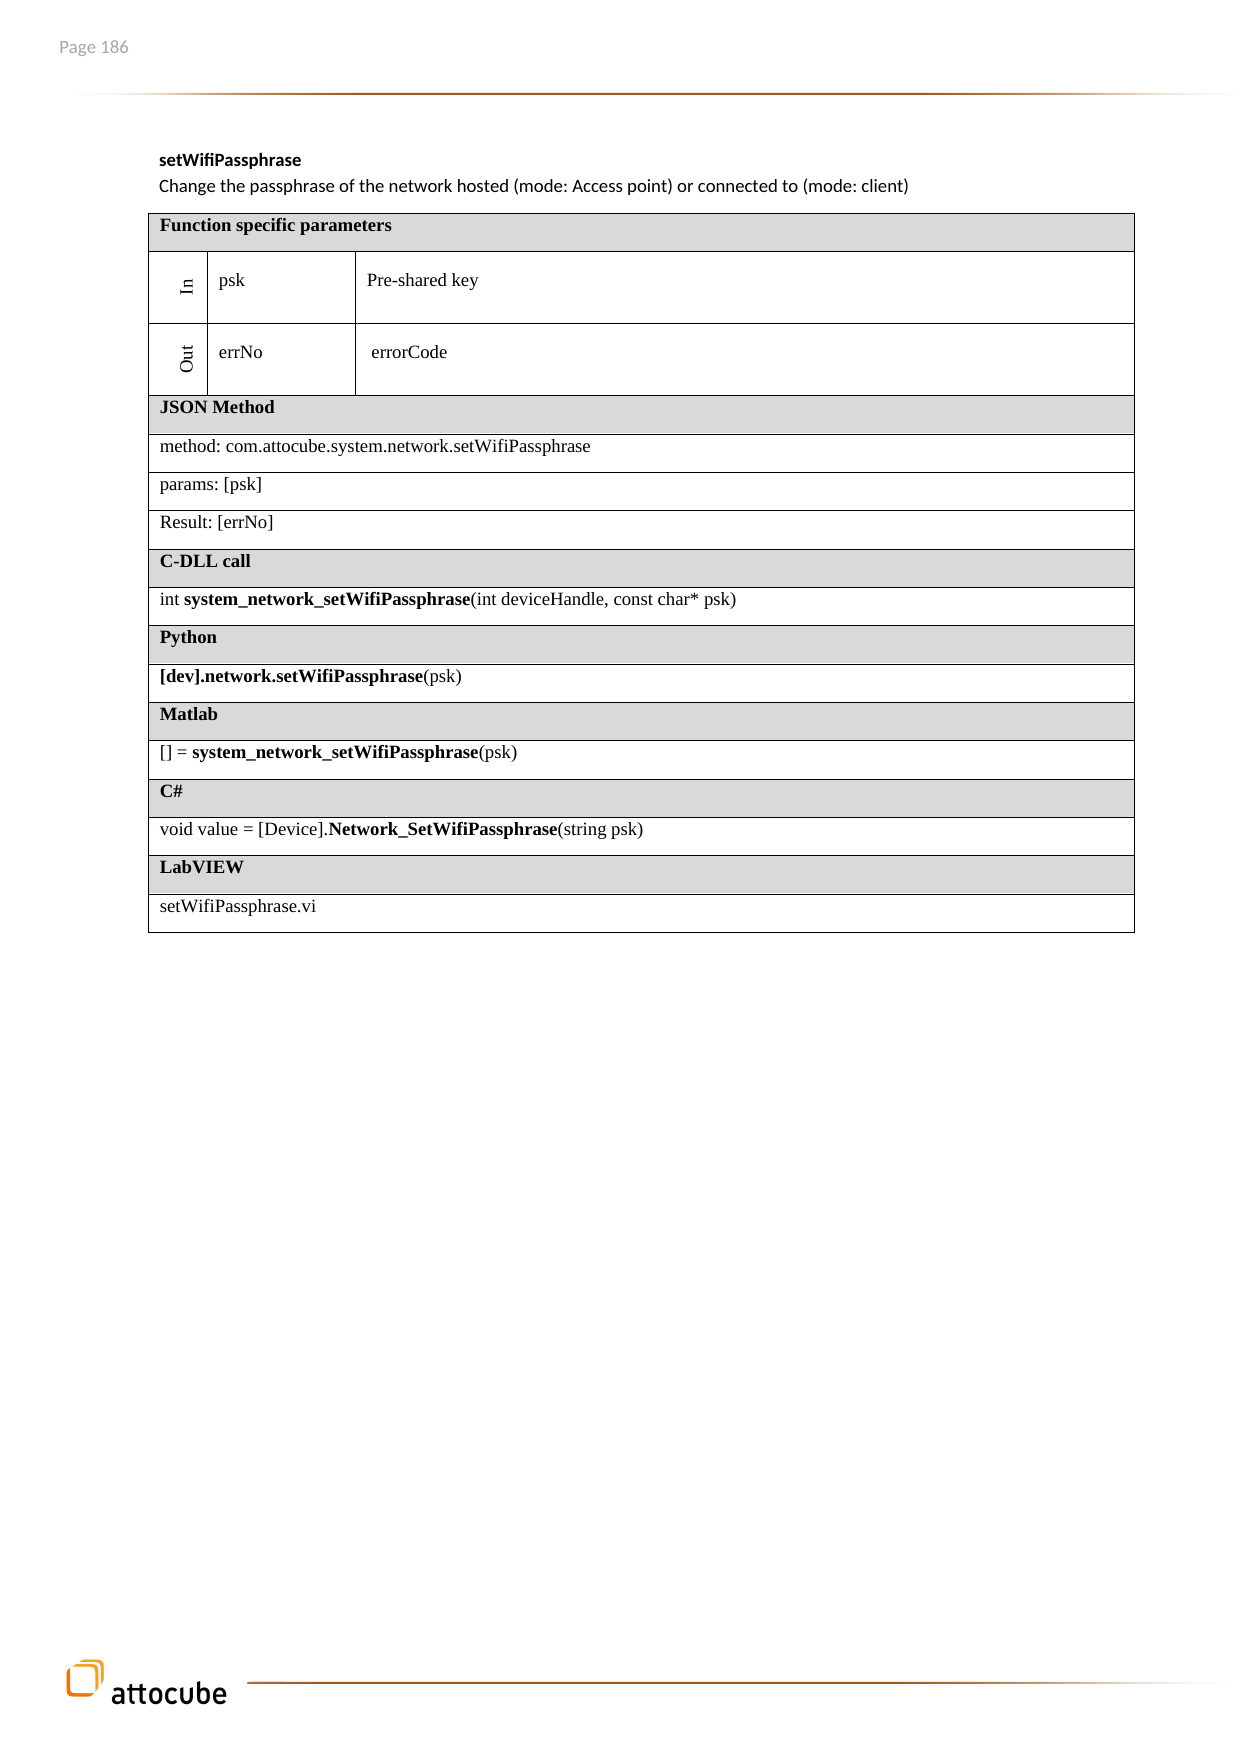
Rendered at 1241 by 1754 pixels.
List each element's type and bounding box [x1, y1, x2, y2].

picture [68, 82, 1241, 108]
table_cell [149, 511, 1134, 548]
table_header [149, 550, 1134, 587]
picture [10, 1651, 1240, 1711]
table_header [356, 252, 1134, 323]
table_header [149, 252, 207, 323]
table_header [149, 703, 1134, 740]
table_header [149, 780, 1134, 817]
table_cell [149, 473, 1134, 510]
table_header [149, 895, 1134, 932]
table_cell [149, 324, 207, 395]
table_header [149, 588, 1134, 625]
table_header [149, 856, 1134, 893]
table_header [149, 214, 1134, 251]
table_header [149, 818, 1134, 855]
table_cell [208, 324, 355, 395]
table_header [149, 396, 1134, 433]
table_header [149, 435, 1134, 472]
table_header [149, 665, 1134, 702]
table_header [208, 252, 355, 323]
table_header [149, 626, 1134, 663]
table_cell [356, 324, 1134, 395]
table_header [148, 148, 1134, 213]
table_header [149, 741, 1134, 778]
